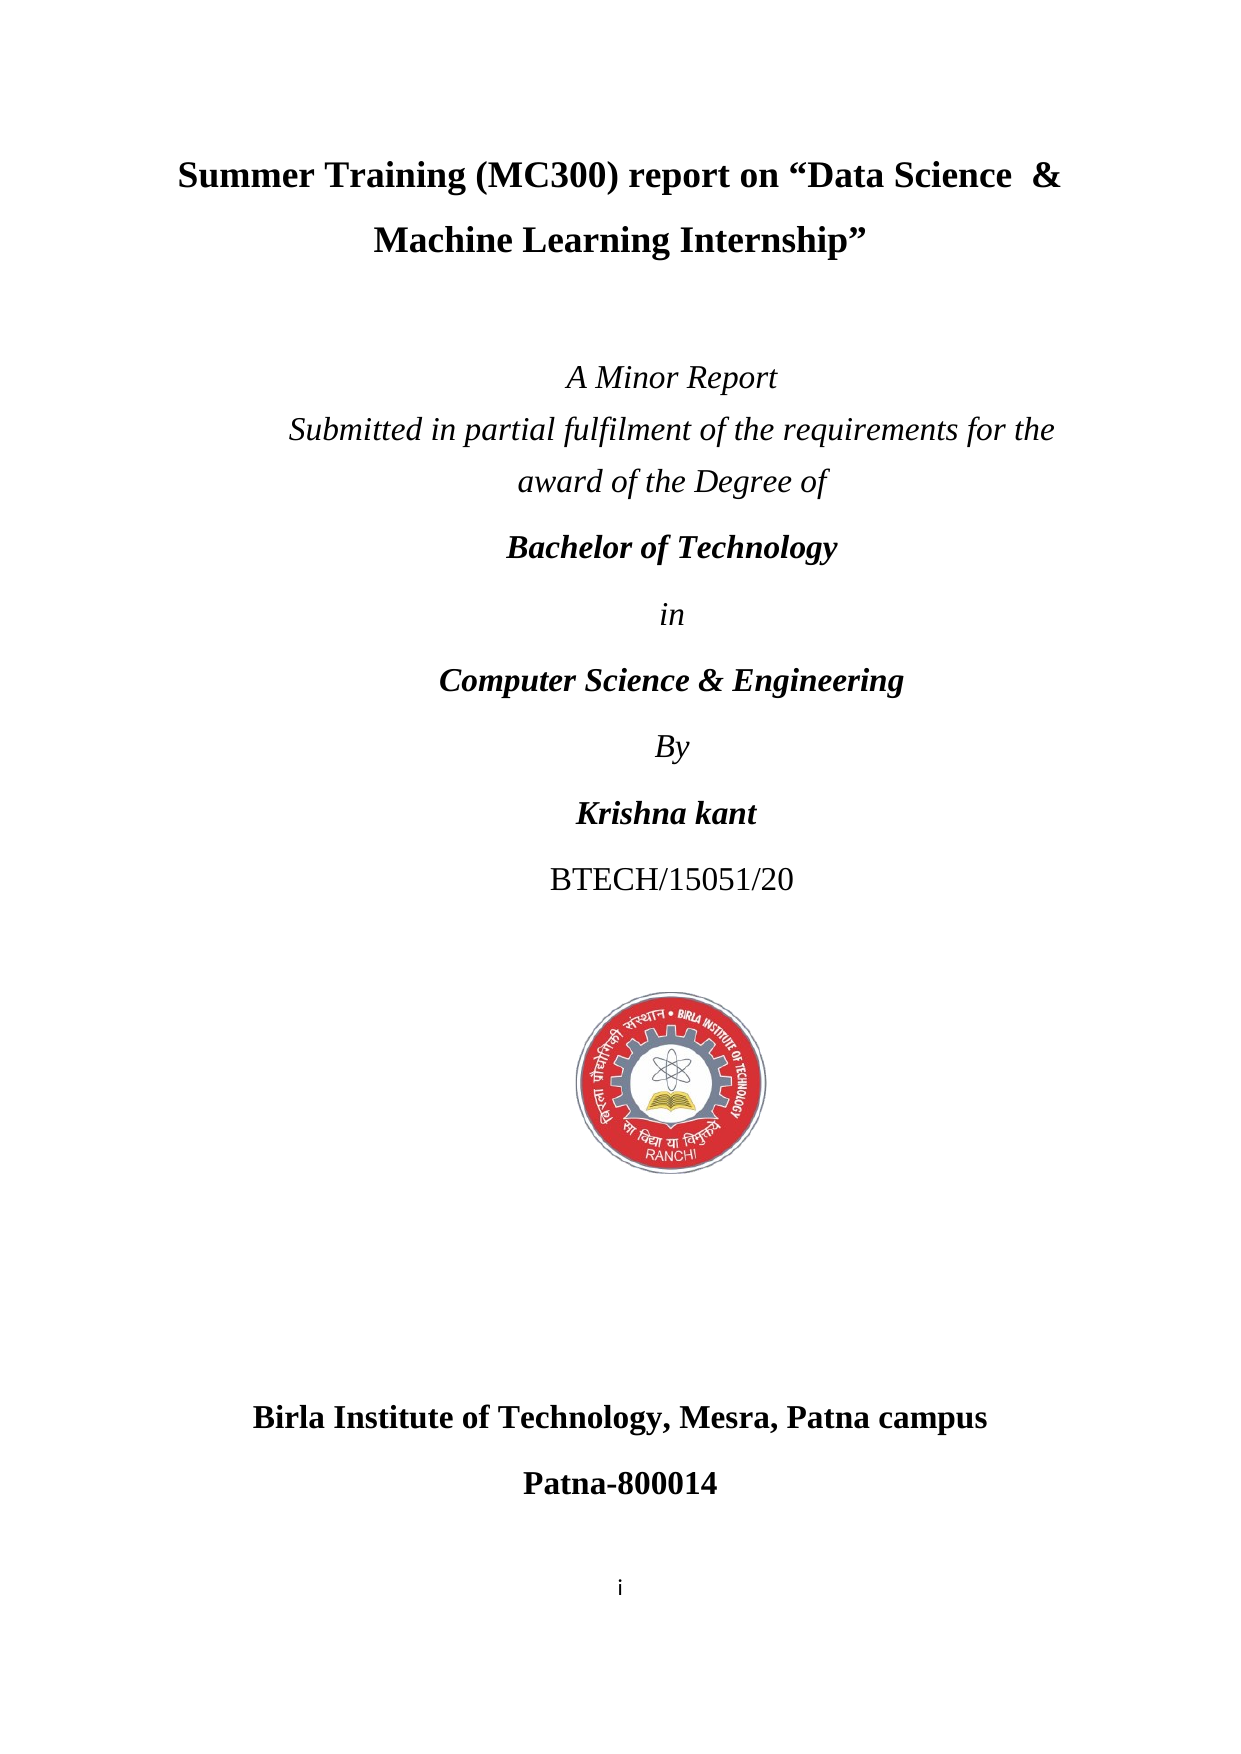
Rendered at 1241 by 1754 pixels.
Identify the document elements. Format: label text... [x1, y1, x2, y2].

text A Minor Report [256, 357, 1087, 395]
text Submitted in partial fulfilment of the requirements for the award of the Degree of [256, 409, 1087, 499]
text Krishna kant [153, 793, 1087, 831]
text Summer Training (MC300) report on “Data Science & Machine Learning Internship” [153, 153, 1087, 261]
text BTECH/15051/20 [256, 859, 1087, 898]
text Patna-800014 [153, 1463, 1087, 1502]
text Bachelor of Technology [256, 528, 1087, 566]
text Birla Institute of Technology, Mesra, Patna campus [153, 1397, 1087, 1435]
text Computer Science & Engineering [256, 660, 1087, 699]
text in [256, 594, 1087, 632]
text By [256, 727, 1087, 765]
picture [575, 992, 769, 1174]
